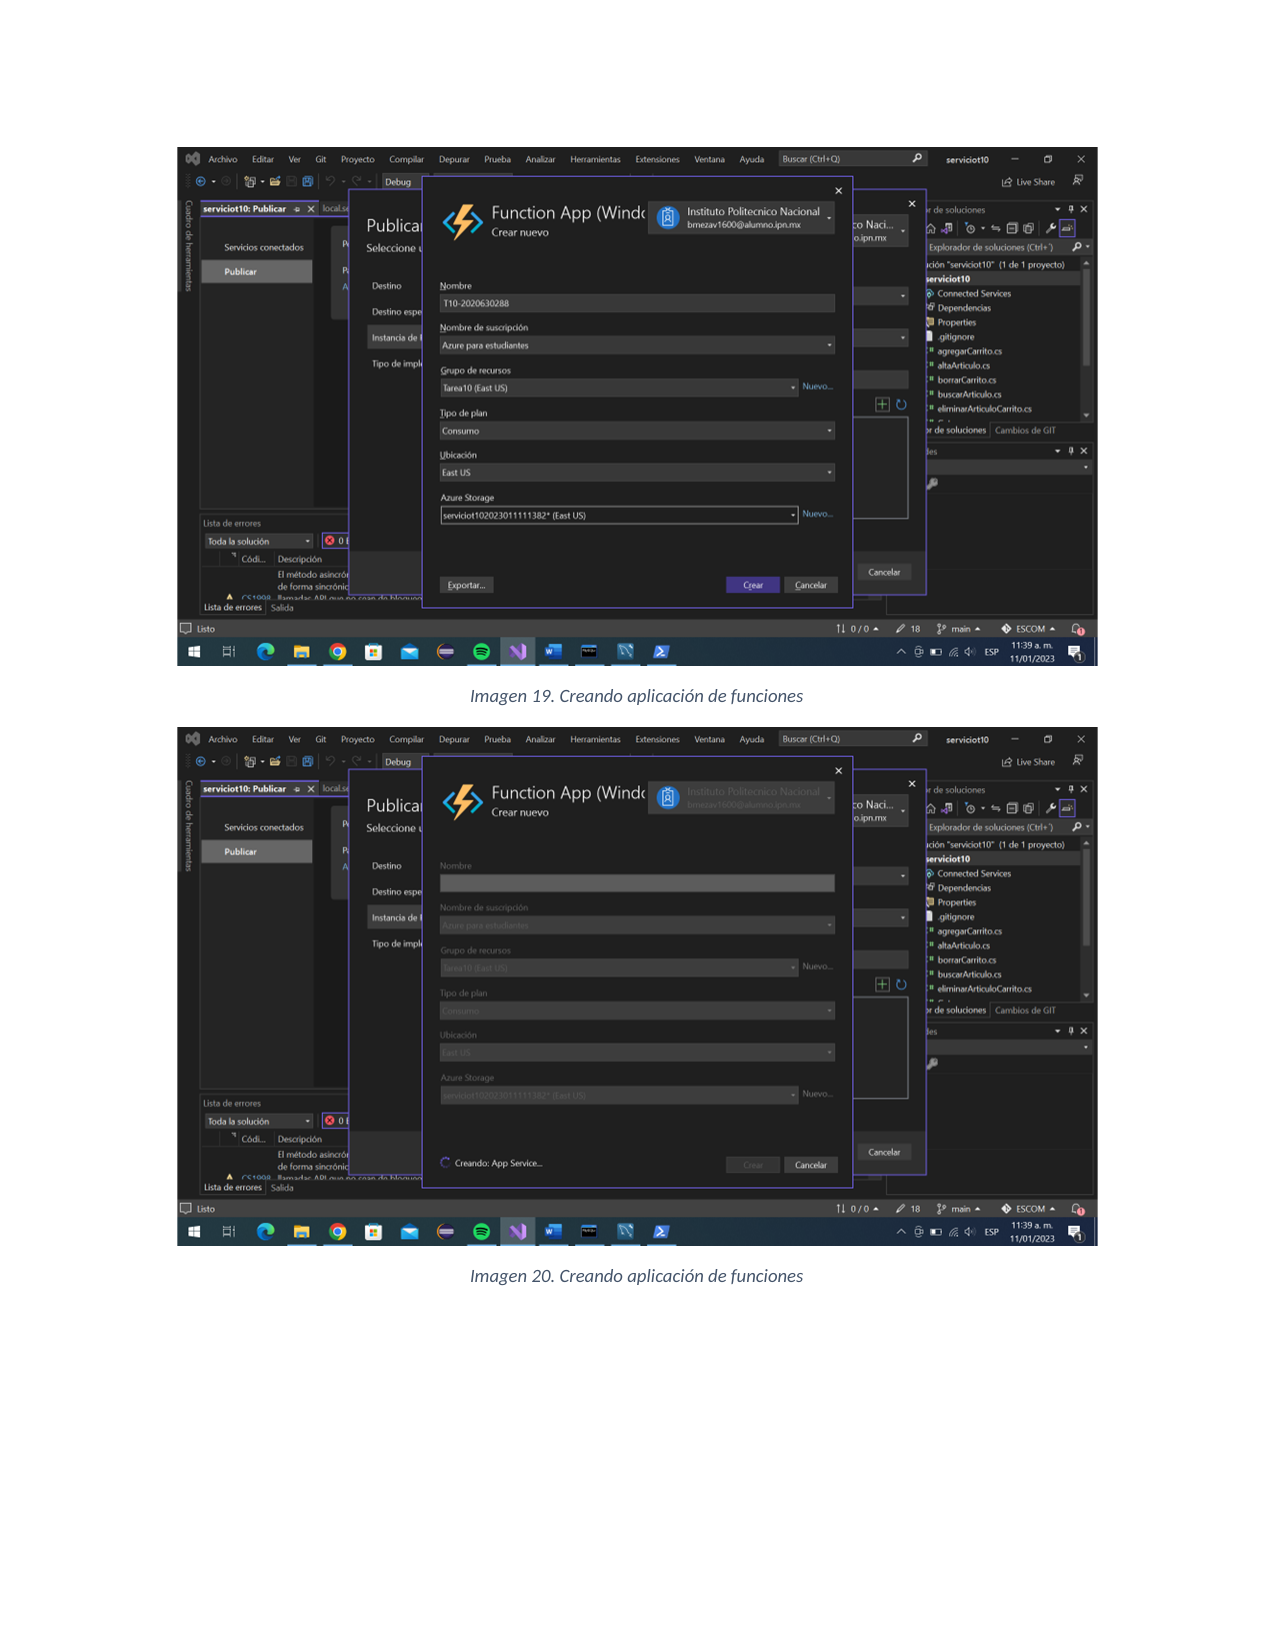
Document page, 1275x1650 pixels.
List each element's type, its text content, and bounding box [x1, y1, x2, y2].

picture [177, 727, 1098, 1246]
picture [177, 147, 1098, 666]
